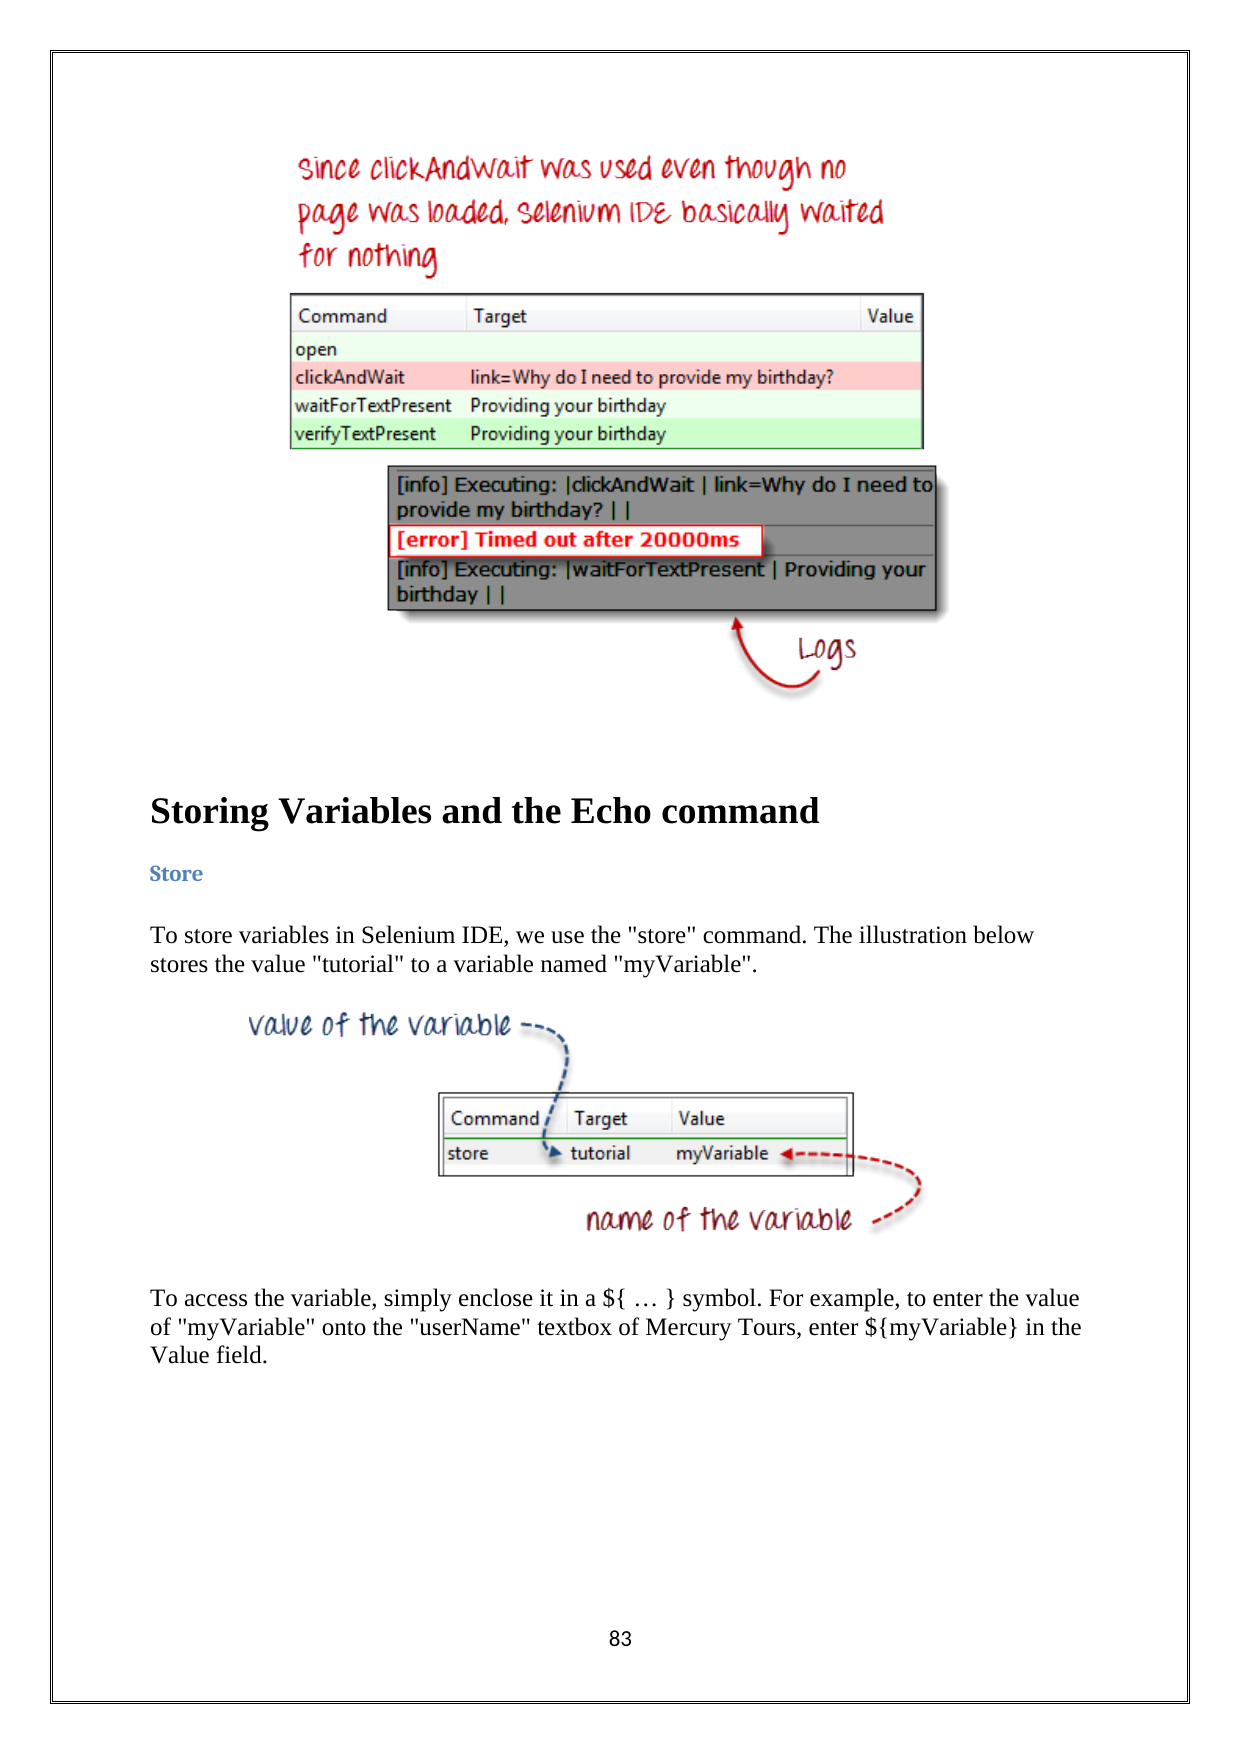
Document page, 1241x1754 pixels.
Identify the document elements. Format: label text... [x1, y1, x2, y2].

subtitle Store [150, 861, 1090, 887]
text To access the variable, simply enclose it in a ${ … } symbol. For example, to enter the value of "myVariable" onto the "userName" textbox of Mercury Tours, enter ${myVariable} in the Value field. [150, 1283, 1090, 1369]
picture [249, 1007, 992, 1254]
text To store variables in Selenium IDE, we use the "store" command. The illustration below stores the value "tutorial" to a variable named "myVariable". [150, 920, 1090, 978]
picture [289, 150, 951, 702]
subtitle Storing Variables and the Echo command [150, 789, 1090, 832]
